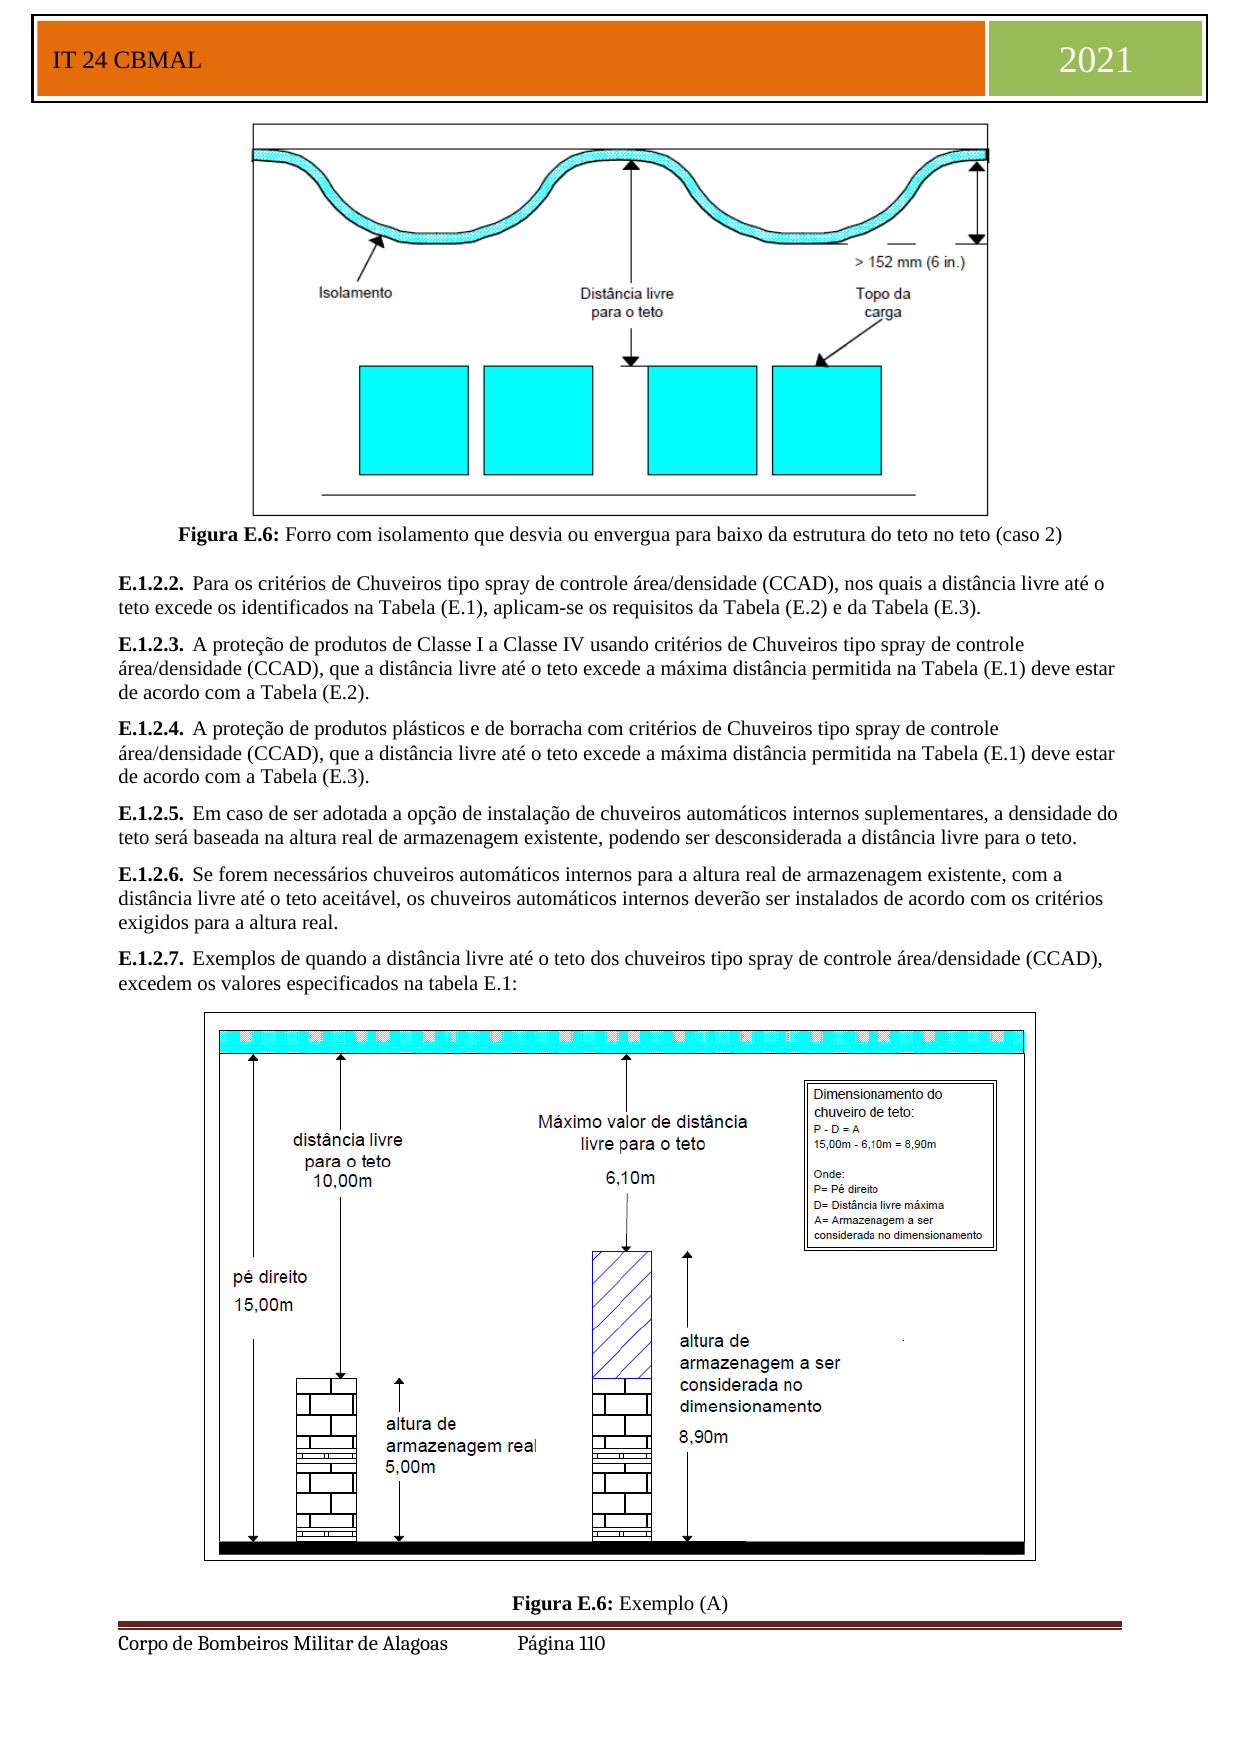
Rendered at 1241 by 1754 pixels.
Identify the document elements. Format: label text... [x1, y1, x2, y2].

list Para os critérios de Chuveiros tipo spray de controle área/densidade (CCAD), nos quais a distância livre até o teto excede os identificados na Tabela (E.1), aplicam-se os requisitos da Tabela (E.2) e da Tabela (E.3). [118, 571, 1122, 619]
list Em caso de ser adotada a opção de instalação de chuveiros automáticos internos suplementares, a densidade do teto será baseada na altura real de armazenagem existente, podendo ser desconsiderada a distância livre para o teto. [118, 801, 1122, 849]
list Se forem necessários chuveiros automáticos internos para a altura real de armazenagem existente, com a distância livre até o teto aceitável, os chuveiros automáticos internos deverão ser instalados de acordo com os critérios exigidos para a altura real. [118, 862, 1122, 934]
text Figura E.6: Exemplo (A) [118, 1591, 1122, 1614]
list A proteção de produtos de Classe I a Classe IV usando critérios de Chuveiros tipo spray de controle área/densidade (CCAD), que a distância livre até o teto excede a máxima distância permitida na Tabela (E.1) deve estar de acordo com a Tabela (E.2). [118, 632, 1122, 704]
text Figura E.6: Forro com isolamento que desvia ou envergua para baixo da estrutura do teto no teto (caso 2) [118, 522, 1122, 546]
list A proteção de produtos plásticos e de borracha com critérios de Chuveiros tipo spray de controle área/densidade (CCAD), que a distância livre até o teto excede a máxima distância permitida na Tabela (E.1) deve estar de acordo com a Tabela (E.3). [118, 716, 1122, 788]
list Exemplos de quando a distância livre até o teto dos chuveiros tipo spray de controle área/densidade (CCAD), excedem os valores especificados na tabela E.1: [118, 946, 1122, 994]
